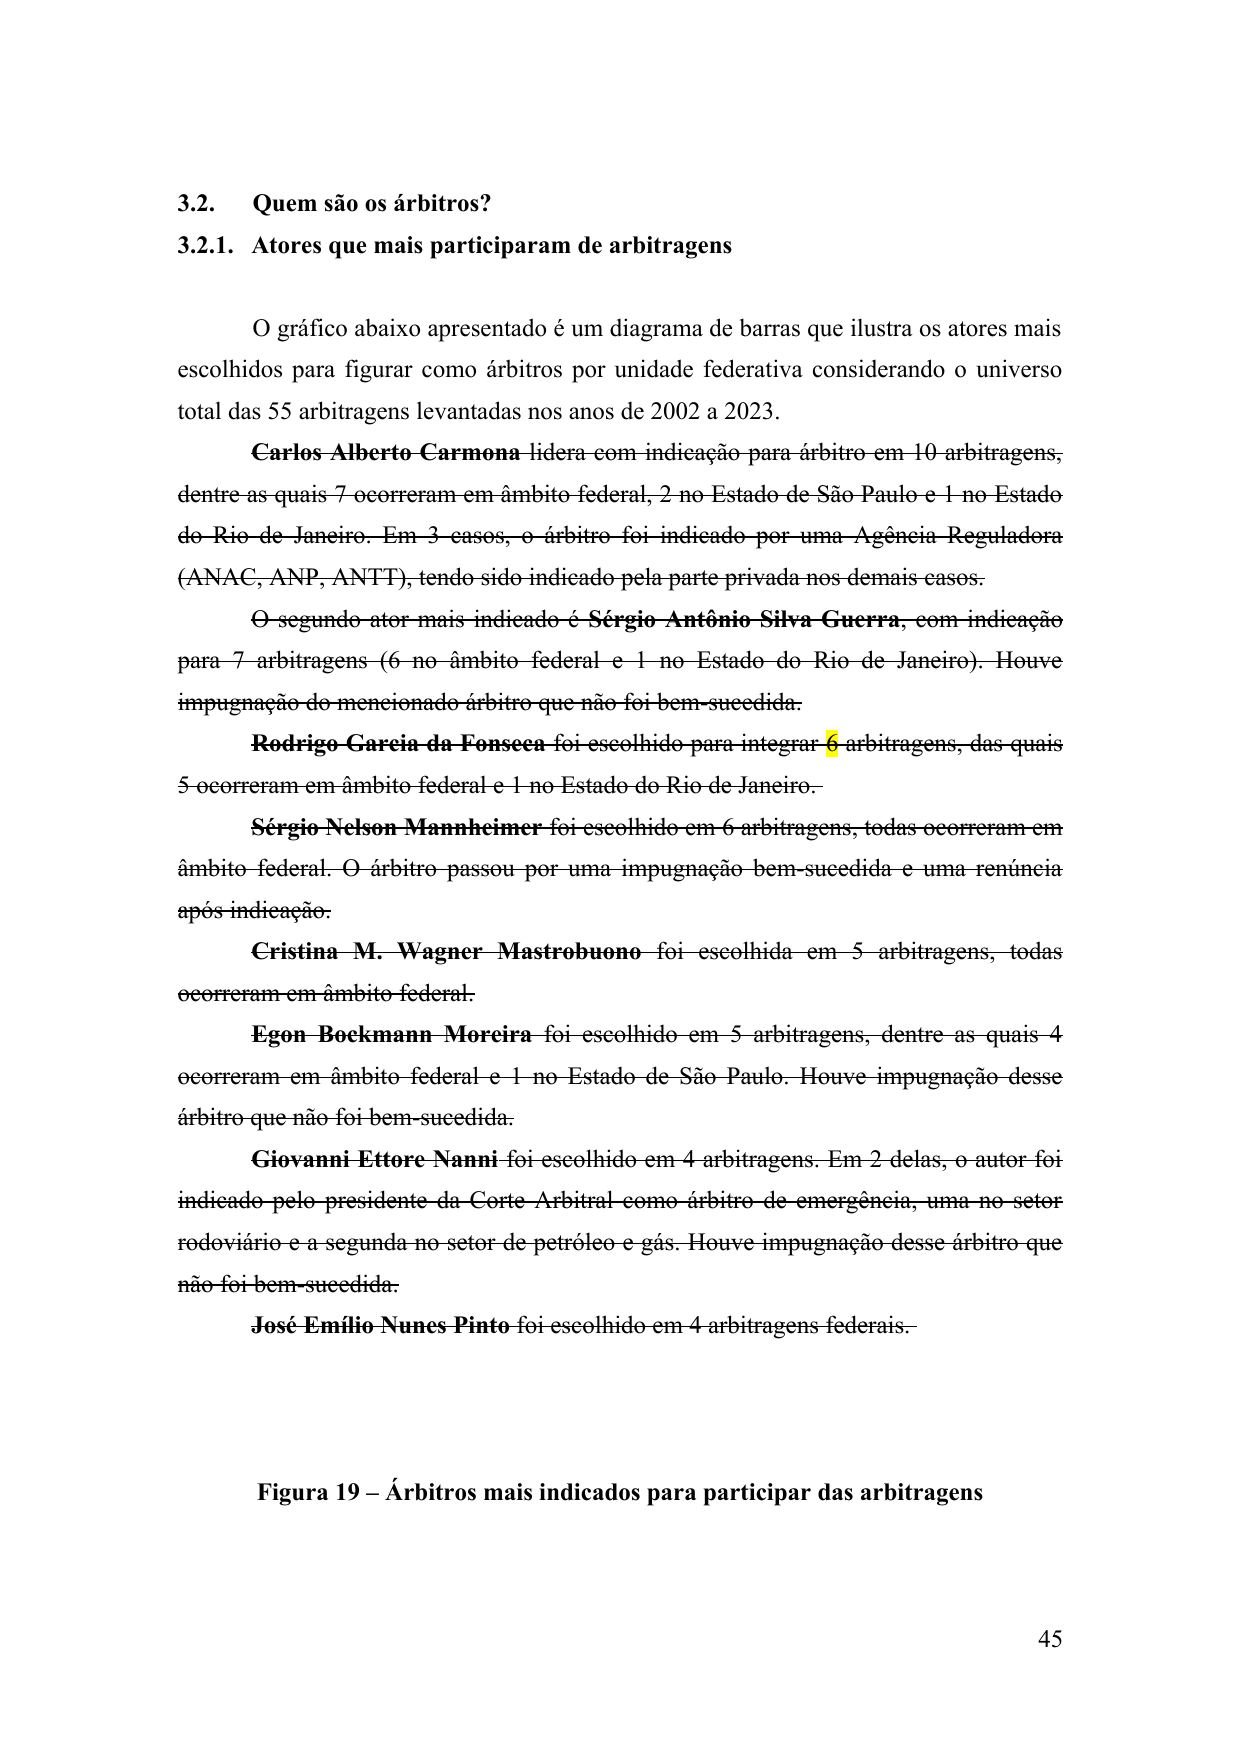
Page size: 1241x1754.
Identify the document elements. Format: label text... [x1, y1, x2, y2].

title Figura 19 – Árbitros mais indicados para participar das arbitragens [177, 1478, 1063, 1505]
text Egon Bockmann Moreira foi escolhido em 5 arbitragens, dentre as quais 4 ocorreram em âmbito federal e 1 no Estado de São Paulo. Houve impugnação desse árbitro que não foi bem-sucedida. [177, 1078, 1063, 1131]
text Carlos Alberto Carmona lidera com indicação para árbitro em 10 arbitragens, dentre as quais 7 ocorreram em âmbito federal, 2 no Estado de São Paulo e 1 no Estado do Rio de Janeiro. Em 3 casos, o árbitro foi indicado por uma Agência Reguladora (ANAC, ANP, ANTT), tendo sido indicado pela parte privada nos demais casos. [177, 537, 1063, 591]
subtitle Atores que mais participaram de arbitragens [177, 231, 1063, 258]
text O segundo ator mais indicado é Sérgio Antônio Silva Guerra, com indicação para 7 arbitragens (6 no âmbito federal e 1 no Estado do Rio de Janeiro). Houve impugnação do mencionado árbitro que não foi bem-sucedida. [177, 662, 1063, 716]
text Giovanni Ettore Nanni foi escolhido em 4 arbitragens. Em 2 delas, o autor foi indicado pelo presidente da Corte Arbitral como árbitro de emergência, uma no setor rodoviário e a segunda no setor de petróleo e gás. Houve impugnação desse árbitro que não foi bem-sucedida. [177, 1145, 1063, 1201]
text José Emílio Nunes Pinto foi escolhido em 4 arbitragens federais. [177, 1311, 1063, 1339]
text Cristina M. Wagner Mastrobuono foi escolhida em 5 arbitragens, todas ocorreram em âmbito federal. [177, 937, 1063, 1007]
text Giovanni Ettore Nanni foi escolhido em 4 arbitragens. Em 2 delas, o autor foi indicado pelo presidente da Corte Arbitral como árbitro de emergência, uma no setor rodoviário e a segunda no setor de petróleo e gás. Houve impugnação desse árbitro que não foi bem-sucedida. [177, 1244, 1063, 1297]
text Giovanni Ettore Nanni foi escolhido em 4 arbitragens. Em 2 delas, o autor foi indicado pelo presidente da Corte Arbitral como árbitro de emergência, uma no setor rodoviário e a segunda no setor de petróleo e gás. Houve impugnação desse árbitro que não foi bem-sucedida. [177, 1202, 1063, 1243]
text Egon Bockmann Moreira foi escolhido em 5 arbitragens, dentre as quais 4 ocorreram em âmbito federal e 1 no Estado de São Paulo. Houve impugnação desse árbitro que não foi bem-sucedida. [177, 1020, 1063, 1077]
text Carlos Alberto Carmona lidera com indicação para árbitro em 10 arbitragens, dentre as quais 7 ocorreram em âmbito federal, 2 no Estado de São Paulo e 1 no Estado do Rio de Janeiro. Em 3 casos, o árbitro foi indicado por uma Agência Reguladora (ANAC, ANP, ANTT), tendo sido indicado pela parte privada nos demais casos. [177, 496, 1063, 536]
text O gráfico abaixo apresentado é um diagrama de barras que ilustra os atores mais escolhidos para figurar como árbitros por unidade federativa considerando o universo total das 55 arbitragens levantadas nos anos de 2002 a 2023. [177, 314, 1063, 425]
text Sérgio Nelson Mannheimer foi escolhido em 6 arbitragens, todas ocorreram em âmbito federal. O árbitro passou por uma impugnação bem-sucedida e uma renúncia após indicação. [177, 870, 1063, 923]
text Sérgio Nelson Mannheimer foi escolhido em 6 arbitragens, todas ocorreram em âmbito federal. O árbitro passou por uma impugnação bem-sucedida e uma renúncia após indicação. [177, 813, 1063, 869]
subtitle Quem são os árbitros? [177, 189, 1063, 217]
text O segundo ator mais indicado é Sérgio Antônio Silva Guerra, com indicação para 7 arbitragens (6 no âmbito federal e 1 no Estado do Rio de Janeiro). Houve impugnação do mencionado árbitro que não foi bem-sucedida. [177, 605, 1063, 661]
text Rodrigo Garcia da Fonseca foi escolhido para integrar 6 arbitragens, das quais 5 ocorreram em âmbito federal e 1 no Estado do Rio de Janeiro. [177, 729, 1063, 799]
text Carlos Alberto Carmona lidera com indicação para árbitro em 10 arbitragens, dentre as quais 7 ocorreram em âmbito federal, 2 no Estado de São Paulo e 1 no Estado do Rio de Janeiro. Em 3 casos, o árbitro foi indicado por uma Agência Reguladora (ANAC, ANP, ANTT), tendo sido indicado pela parte privada nos demais casos. [177, 438, 1063, 495]
